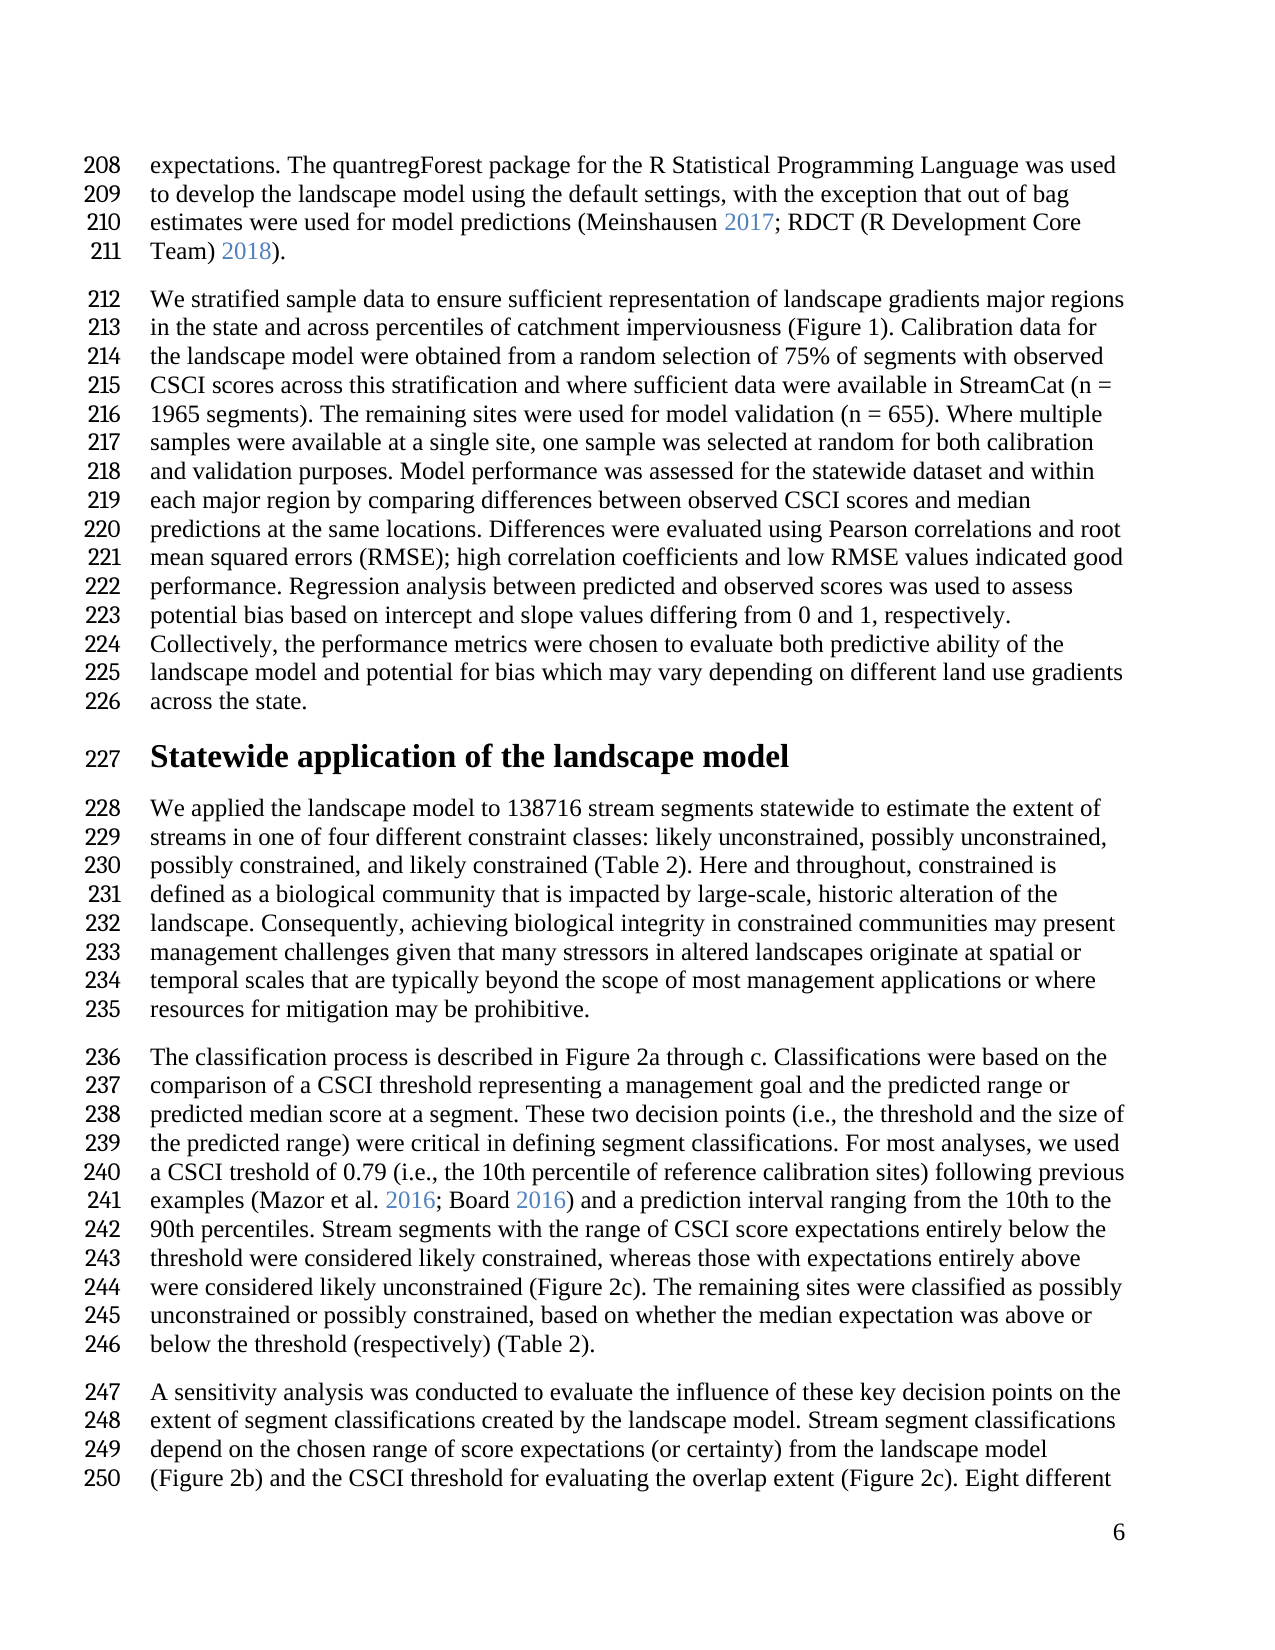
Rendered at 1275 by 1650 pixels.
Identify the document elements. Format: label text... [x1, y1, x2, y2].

text We applied the landscape model to 138716 stream segments statewide to estimate the extent of streams in one of four different constraint classes: likely unconstrained, possibly unconstrained, possibly constrained, and likely constrained (Table 2). Here and throughout, constrained is defined as a biological community that is impacted by large-scale, historic alteration of the landscape. Consequently, achieving biological integrity in constrained communities may present management challenges given that many stressors in altered landscapes originate at spatial or temporal scales that are typically beyond the scope of most management applications or where resources for mitigation may be prohibitive. [150, 793, 1125, 1023]
subtitle Statewide application of the landscape model [150, 736, 1125, 774]
text The classification process is described in Figure 2a through c. Classifications were based on the comparison of a CSCI threshold representing a management goal and the predicted range or predicted median score at a segment. These two decision points (i.e., the threshold and the size of the predicted range) were critical in defining segment classifications. For most analyses, we used a CSCI treshold of 0.79 (i.e., the 10th percentile of reference calibration sites) following previous examples (Mazor et al. 2016; Board 2016) and a prediction interval ranging from the 10th to the 90th percentiles. Stream segments with the range of CSCI score expectations entirely below the threshold were considered likely constrained, whereas those with expectations entirely above were considered likely unconstrained (Figure 2c). The remaining sites were classified as possibly unconstrained or possibly constrained, based on whether the median expectation was above or below the threshold (respectively) (Table 2). [150, 1042, 1125, 1358]
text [150, 1377, 1125, 1492]
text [150, 150, 1125, 265]
text We stratified sample data to ensure sufficient representation of landscape gradients major regions in the state and across percentiles of catchment imperviousness (Figure 1). Calibration data for the landscape model were obtained from a random selection of 75% of segments with observed CSCI scores across this stratification and where sufficient data were available in StreamCat (n = 1965 segments). The remaining sites were used for model validation (n = 655). Where multiple samples were available at a single site, one sample was selected at random for both calibration and validation purposes. Model performance was assessed for the statewide dataset and within each major region by comparing differences between observed CSCI scores and median predictions at the same locations. Differences were evaluated using Pearson correlations and root mean squared errors (RMSE); high correlation coefficients and low RMSE values indicated good performance. Regression analysis between predicted and observed scores was used to assess potential bias based on intercept and slope values differing from 0 and 1, respectively. Collectively, the performance metrics were chosen to evaluate both predictive ability of the landscape model and potential for bias which may vary depending on different land use gradients across the state. [150, 284, 1125, 715]
